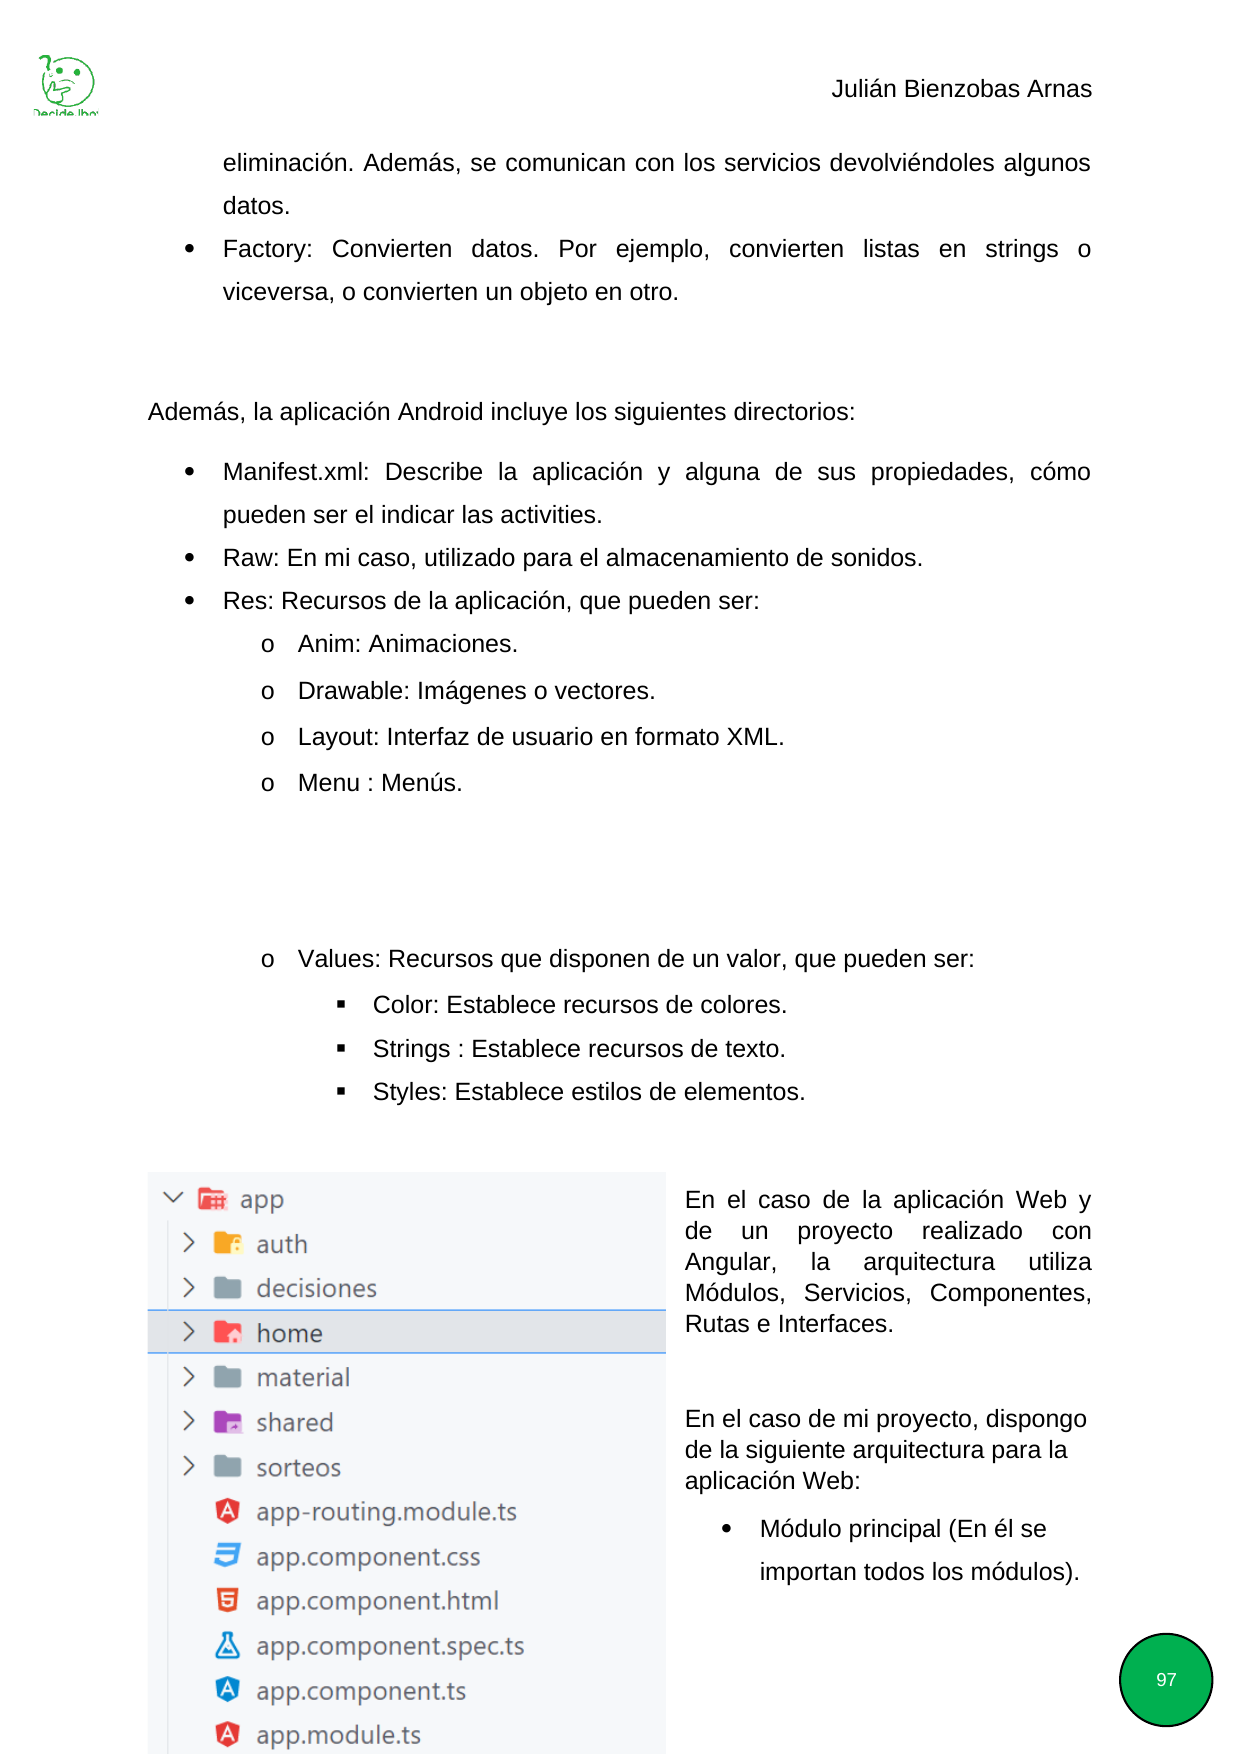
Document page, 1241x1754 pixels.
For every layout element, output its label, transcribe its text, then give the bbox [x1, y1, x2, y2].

text Además, la aplicación Android incluye los siguientes directorios: [148, 397, 1092, 426]
list Factory: Convierten datos. Por ejemplo, convierten listas en strings o viceversa, o convierten un objeto en otro. [185, 234, 1092, 306]
list Raw: En mi caso, utilizado para el almacenamiento de sonidos. [185, 543, 1092, 572]
list Menu : Menús. [260, 768, 1092, 799]
picture [147, 1172, 666, 1754]
list Styles: Establece estilos de elementos. [335, 1077, 1092, 1106]
list Color: Establece recursos de colores. [335, 991, 1092, 1019]
picture [32, 55, 99, 114]
list Manifest.xml: Describe la aplicación y alguna de sus propiedades, cómo pueden ser el indicar las activities. [185, 457, 1092, 528]
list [185, 148, 1092, 219]
list Módulo principal (En él se importan todos los módulos). [666, 1514, 1092, 1586]
list Layout: Interfaz de usuario en formato XML. [260, 722, 1092, 753]
list Strings : Establece recursos de texto. [335, 1034, 1092, 1063]
list Drawable: Imágenes o vectores. [260, 676, 1092, 707]
list Anim: Animaciones. [260, 629, 1092, 660]
text En el caso de la aplicación Web y de un proyecto realizado con Angular, la arquitectura utiliza Módulos, Servicios, Componentes, Rutas e Interfaces. [666, 1184, 1092, 1337]
list Res: Recursos de la aplicación, que pueden ser: [185, 586, 1092, 615]
text En el caso de mi proyecto, dispongo de la siguiente arquitectura para la aplicación Web: [666, 1404, 1092, 1495]
list Values: Recursos que disponen de un valor, que pueden ser: [260, 944, 1092, 975]
